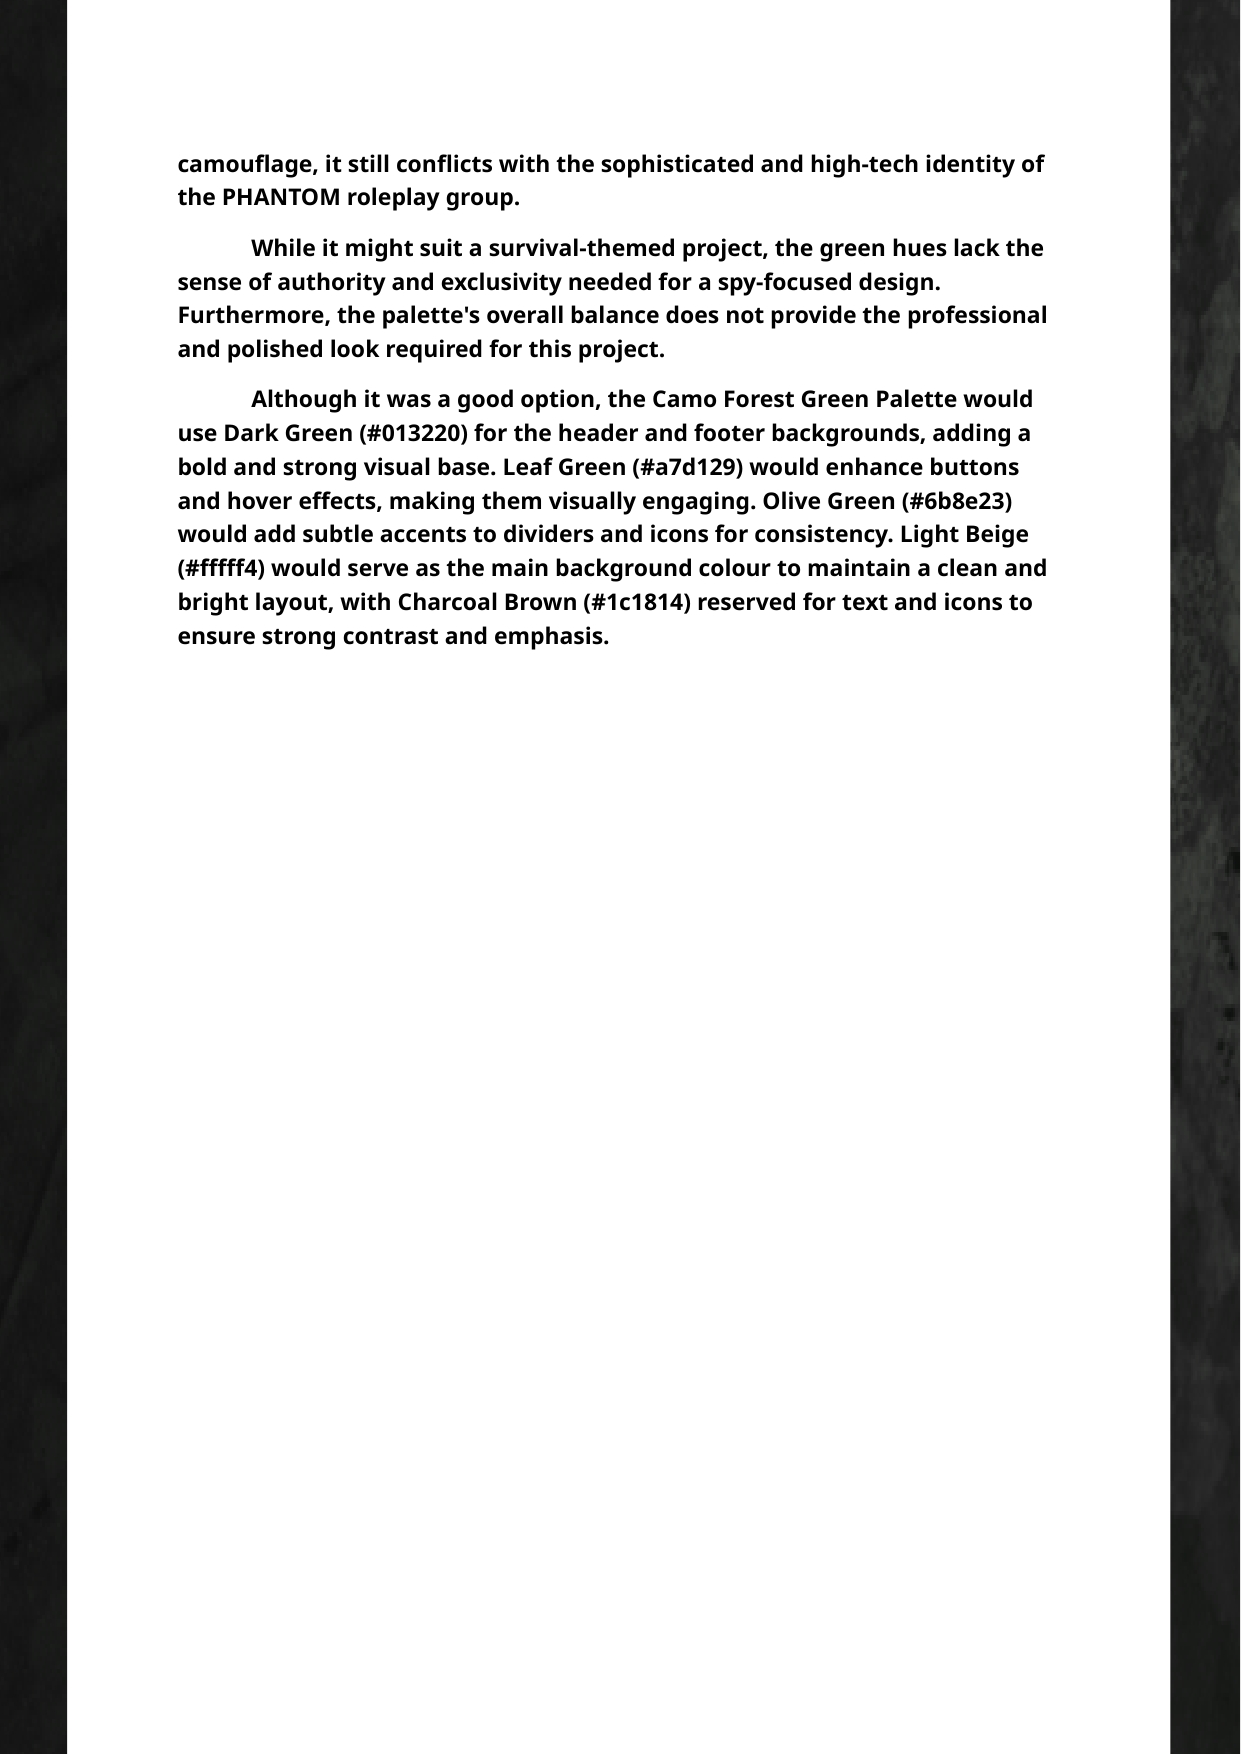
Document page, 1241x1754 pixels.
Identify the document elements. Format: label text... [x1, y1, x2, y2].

text While it might suit a survival-themed project, the green hues lack the sense of authority and exclusivity needed for a spy-focused design. Furthermore, the palette's overall balance does not provide the professional and polished look required for this project. [177, 232, 1063, 364]
picture [0, 0, 68, 1754]
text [177, 148, 1063, 213]
text Although it was a good option, the Camo Forest Green Palette would use Dark Green (#013220) for the header and footer backgrounds, adding a bold and strong visual base. Leaf Green (#a7d129) would enhance buttons and hover effects, making them visually engaging. Olive Green (#6b8e23) would add subtle accents to dividers and icons for consistency. Light Beige (#fffff4) would serve as the main background colour to maintain a clean and bright layout, with Charcoal Brown (#1c1814) reserved for text and icons to ensure strong contrast and emphasis. [177, 383, 1063, 651]
picture [1170, 0, 1241, 1754]
